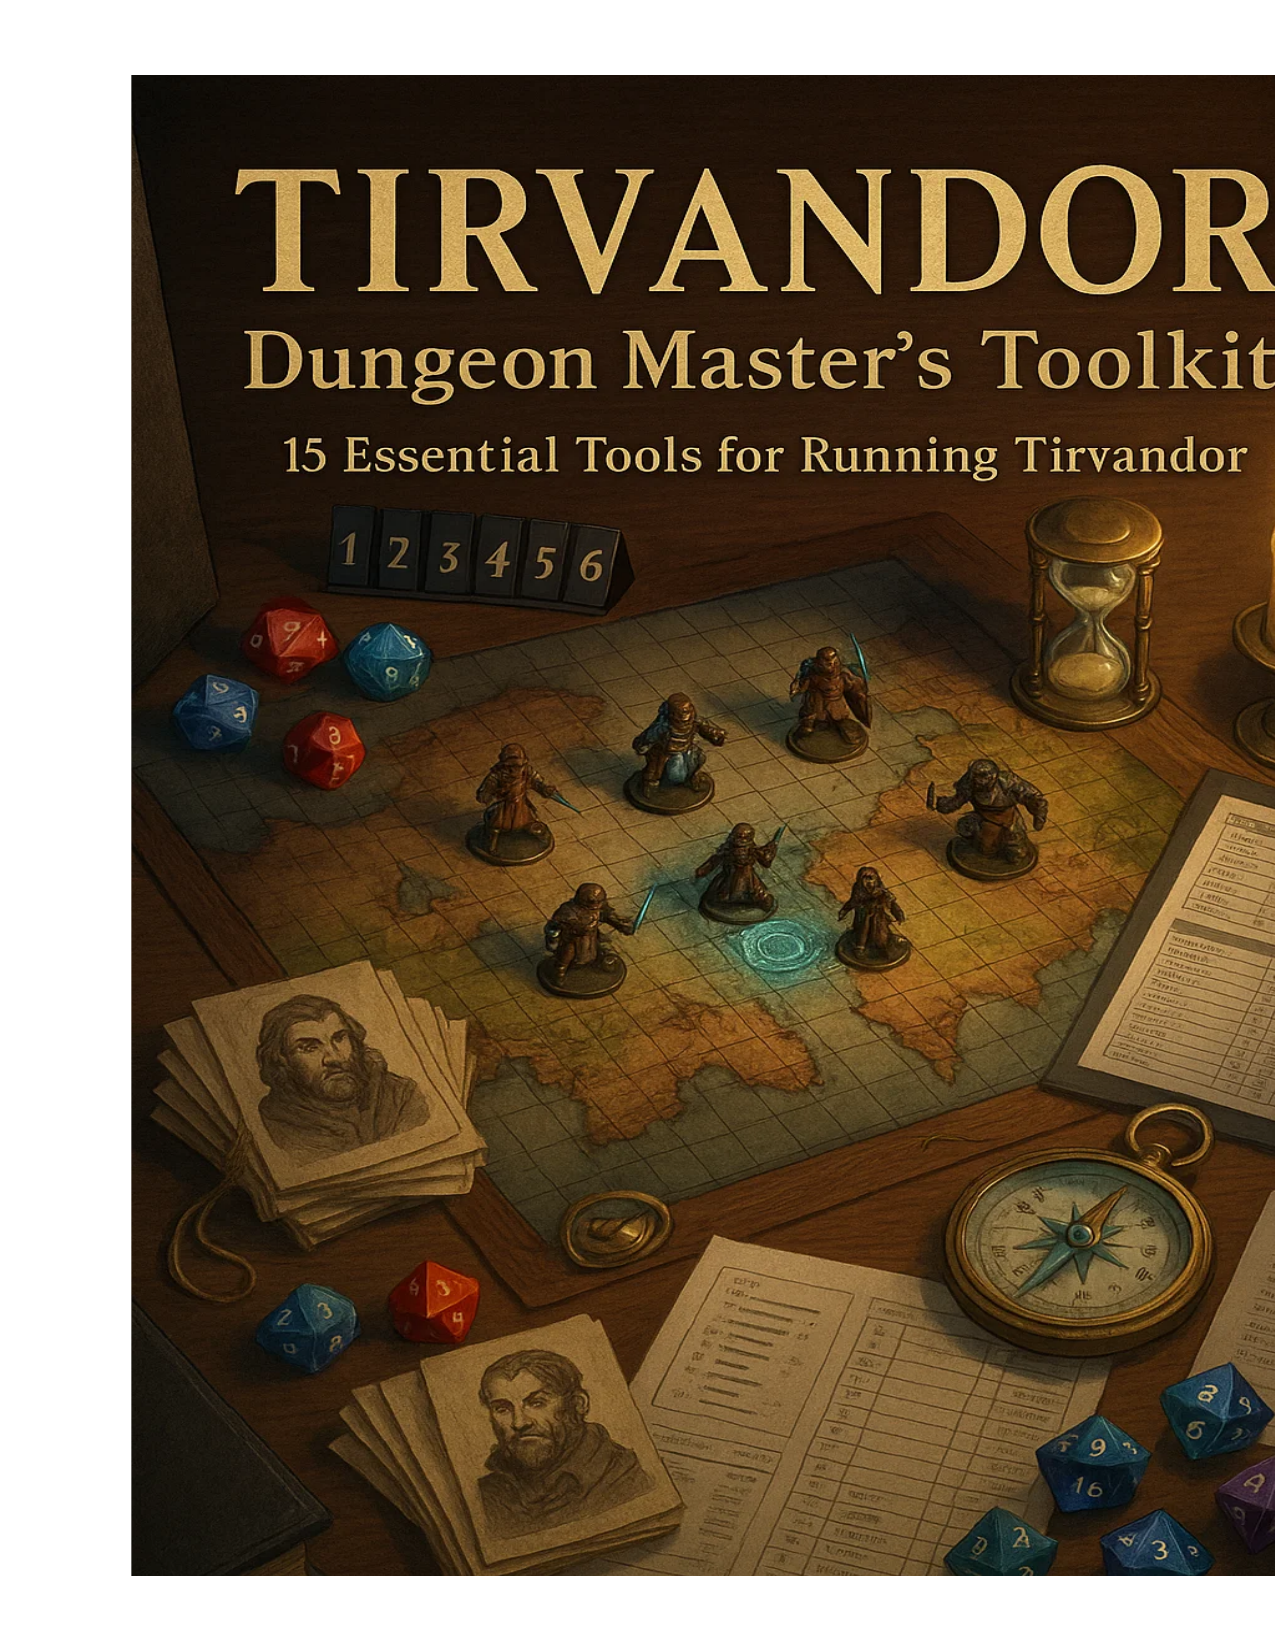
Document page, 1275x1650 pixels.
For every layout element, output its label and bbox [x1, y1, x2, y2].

picture [131, 75, 1275, 1576]
